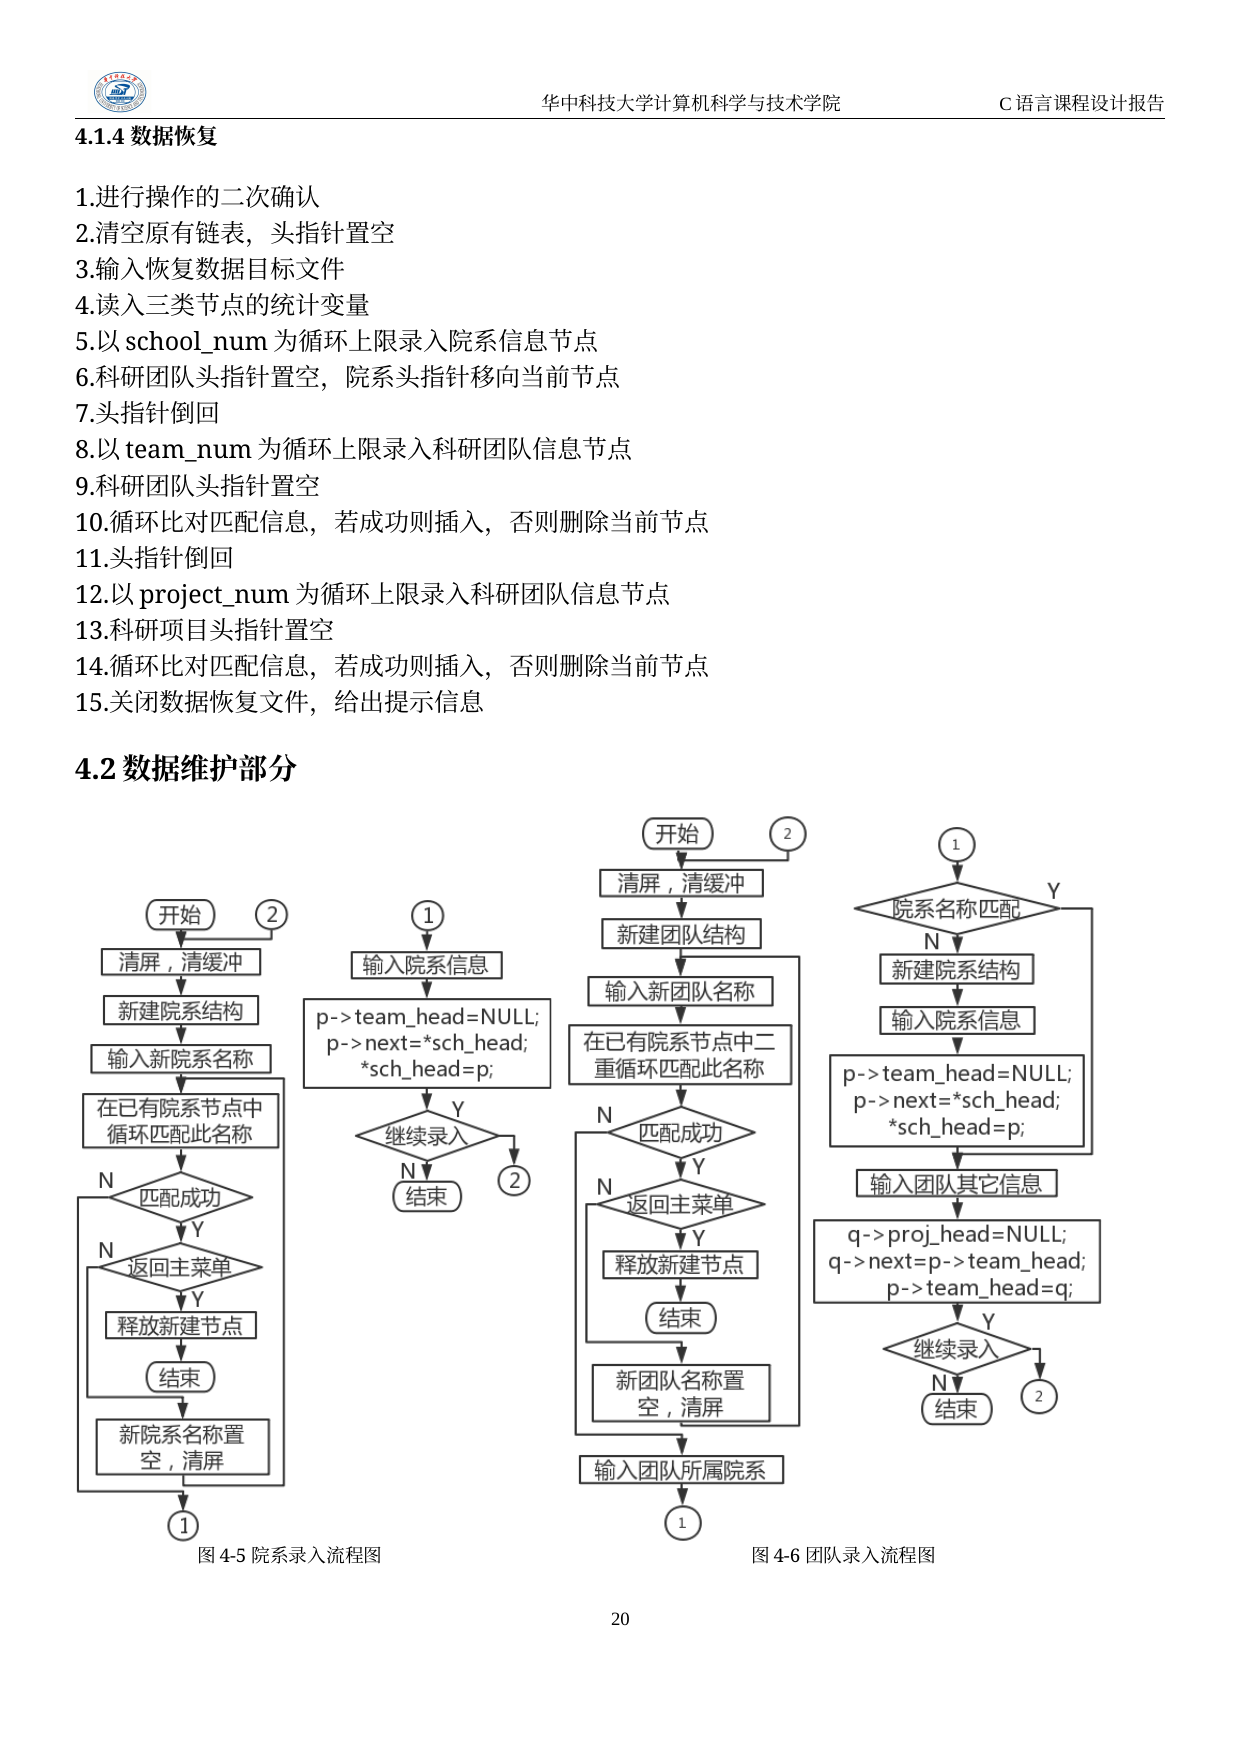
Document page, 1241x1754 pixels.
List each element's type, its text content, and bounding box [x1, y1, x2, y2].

subtitle 4.2数据维护部分 [75, 746, 1165, 788]
text 11.头指针倒回 [75, 538, 1165, 574]
text 15.关闭数据恢复文件，给出提示信息 [75, 682, 1165, 718]
text 图4-5 院系录入流程图 图4-6 团队录入流程图 [75, 1541, 1165, 1568]
text 8.以team_num为循环上限录入科研团队信息节点 [75, 430, 1165, 466]
text 12.以project_num为循环上限录入科研团队信息节点 [75, 574, 1165, 610]
text 9.科研团队头指针置空 [75, 466, 1165, 502]
picture [87, 70, 152, 113]
text 13.科研项目头指针置空 [75, 610, 1165, 646]
text 14.循环比对匹配信息，若成功则插入，否则删除当前节点 [75, 646, 1165, 682]
picture [75, 897, 552, 1542]
text 5.以school_num为循环上限录入院系信息节点 [75, 322, 1165, 358]
text 3.输入恢复数据目标文件 [75, 250, 1165, 286]
text 4.读入三类节点的统计变量 [75, 286, 1165, 322]
text 6.科研团队头指针置空，院系头指针移向当前节点 [75, 358, 1165, 394]
subtitle 4.1.4 数据恢复 [75, 119, 1165, 151]
picture [564, 814, 1102, 1542]
text 10.循环比对匹配信息，若成功则插入，否则删除当前节点 [75, 502, 1165, 538]
text 7.头指针倒回 [75, 394, 1165, 430]
text 1.进行操作的二次确认 [75, 178, 1165, 214]
text 2.清空原有链表，头指针置空 [75, 214, 1165, 250]
